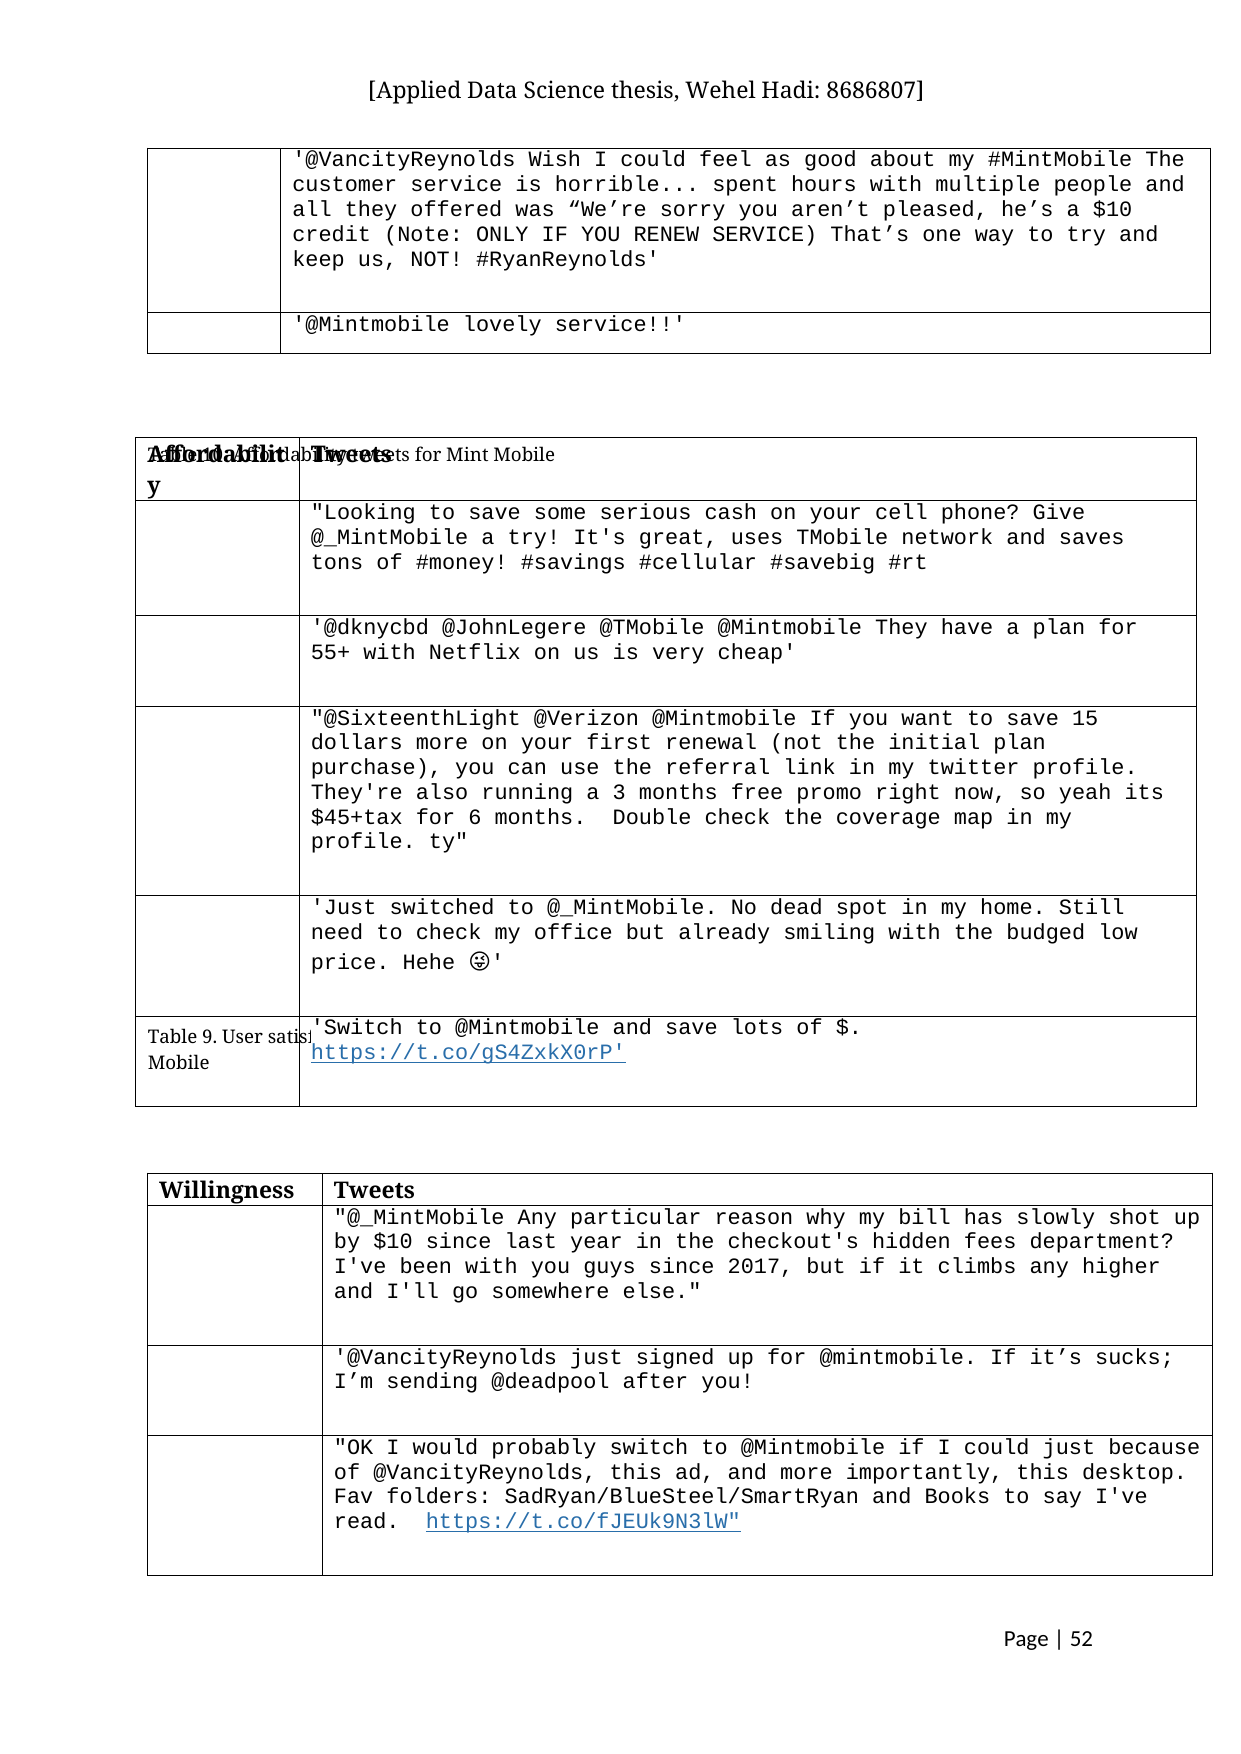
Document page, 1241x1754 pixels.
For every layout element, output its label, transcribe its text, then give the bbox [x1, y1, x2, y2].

table_cell [136, 1017, 299, 1106]
table_cell [136, 616, 299, 706]
table_cell '@dknycbd @JohnLegere @TMobile @Mintmobile They have a plan for 55+ with Netflix on us is very cheap' [300, 616, 1196, 706]
table_cell "@_MintMobile Any particular reason why my bill has slowly shot up by $10 since last year in the checkout's hidden fees department? I've been with you guys since 2017, but if it climbs any higher and I'll go somewhere else." [323, 1206, 1212, 1345]
table_cell [148, 1206, 322, 1345]
table_cell [136, 501, 299, 615]
table_header Tweets [300, 438, 1196, 500]
table_cell [148, 313, 280, 353]
table_cell '@VancityReynolds Wish I could feel as good about my #MintMobile The customer service is horrible... spent hours with multiple people and all they offered was “We’re sorry you aren’t pleased, he’s a $10 credit (Note: ONLY IF YOU RENEW SERVICE) That’s one way to try and keep us, NOT! #RyanReynolds' [281, 149, 1210, 312]
table_header Tweets [323, 1174, 1212, 1205]
table_header Willingness [148, 1174, 322, 1205]
table_cell [136, 896, 299, 1016]
table_cell "Looking to save some serious cash on your cell phone? Give @_MintMobile a try! It's great, uses TMobile network and saves tons of #money! #savings #cellular #savebig #rt [300, 501, 1196, 615]
table_cell 'Just switched to @_MintMobile. No dead spot in my home. Still need to check my office but already smiling with the budged low price. Hehe 😜' [300, 896, 1196, 1016]
table_cell '@VancityReynolds just signed up for @mintmobile. If it’s sucks; I’m sending @deadpool after you! [323, 1346, 1212, 1435]
table_cell "@SixteenthLight @Verizon @Mintmobile If you want to save 15 dollars more on your first renewal (not the initial plan purchase), you can use the referral link in my twitter profile. They're also running a 3 months free promo right now, so yeah its $45+tax for 6 months. Double check the coverage map in my profile. ty" [300, 707, 1196, 895]
table_cell '@Mintmobile lovely service!!' [281, 313, 1210, 353]
table_cell "OK I would probably switch to @Mintmobile if I could just because of @VancityReynolds, this ad, and more importantly, this desktop. Fav folders: SadRyan/BlueSteel/SmartRyan and Books to say I've read. https://t.co/fJEUk9N3lW" [323, 1436, 1212, 1575]
table_cell [148, 149, 280, 312]
table_cell [136, 707, 299, 895]
table_cell [148, 1346, 322, 1435]
table_cell [148, 1436, 322, 1575]
table_cell 'Switch to @Mintmobile and save lots of $. https://t.co/gS4ZxkX0rP' [300, 1017, 1196, 1106]
table_header Affordability [136, 438, 299, 500]
